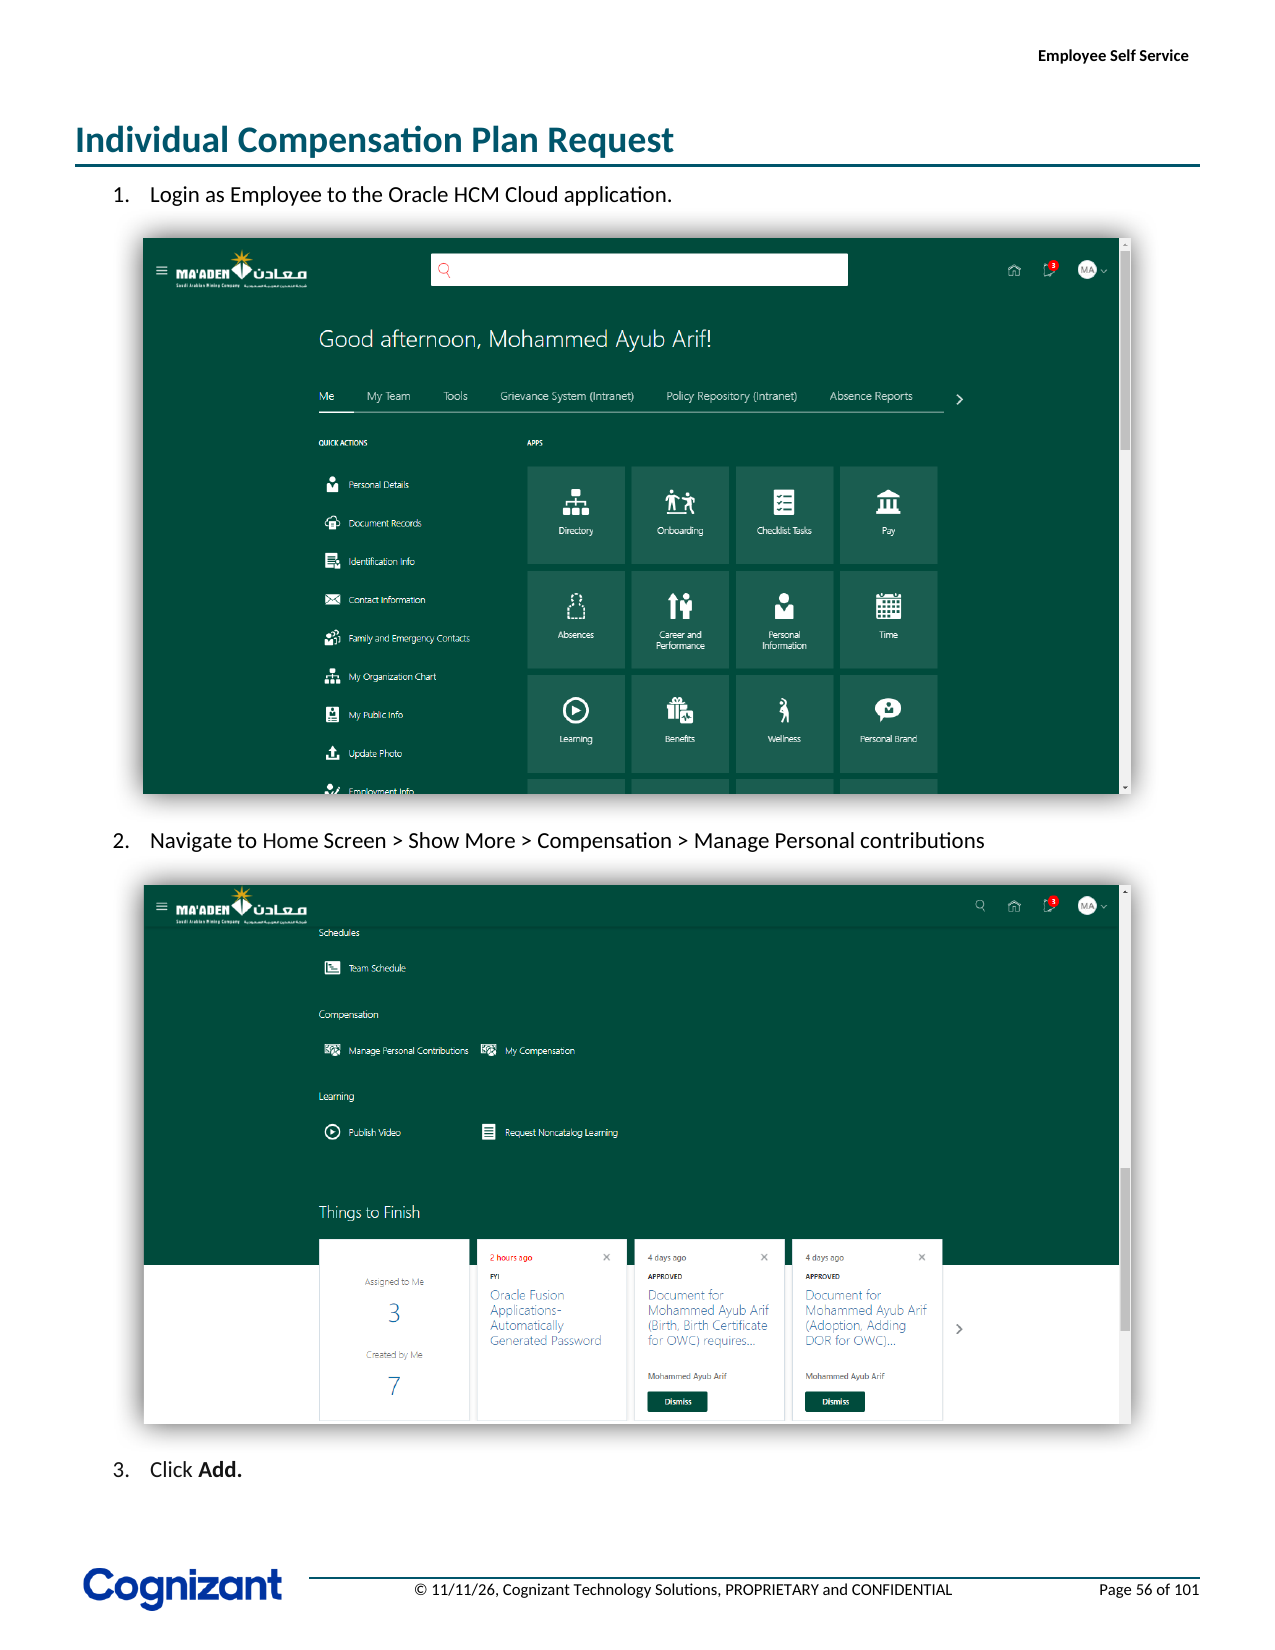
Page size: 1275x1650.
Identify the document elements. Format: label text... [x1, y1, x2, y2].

list Login as Employee to the Oracle HCM Cloud application. [112, 180, 1200, 208]
picture [143, 238, 1131, 794]
list Click Add. [112, 1455, 1200, 1483]
picture [75, 1558, 299, 1614]
list Navigate to Home Screen > Show More > Compensation > Manage Personal contributions [112, 827, 1200, 854]
picture [143, 885, 1131, 1424]
text Individual Compensation Plan Request [75, 116, 1200, 164]
